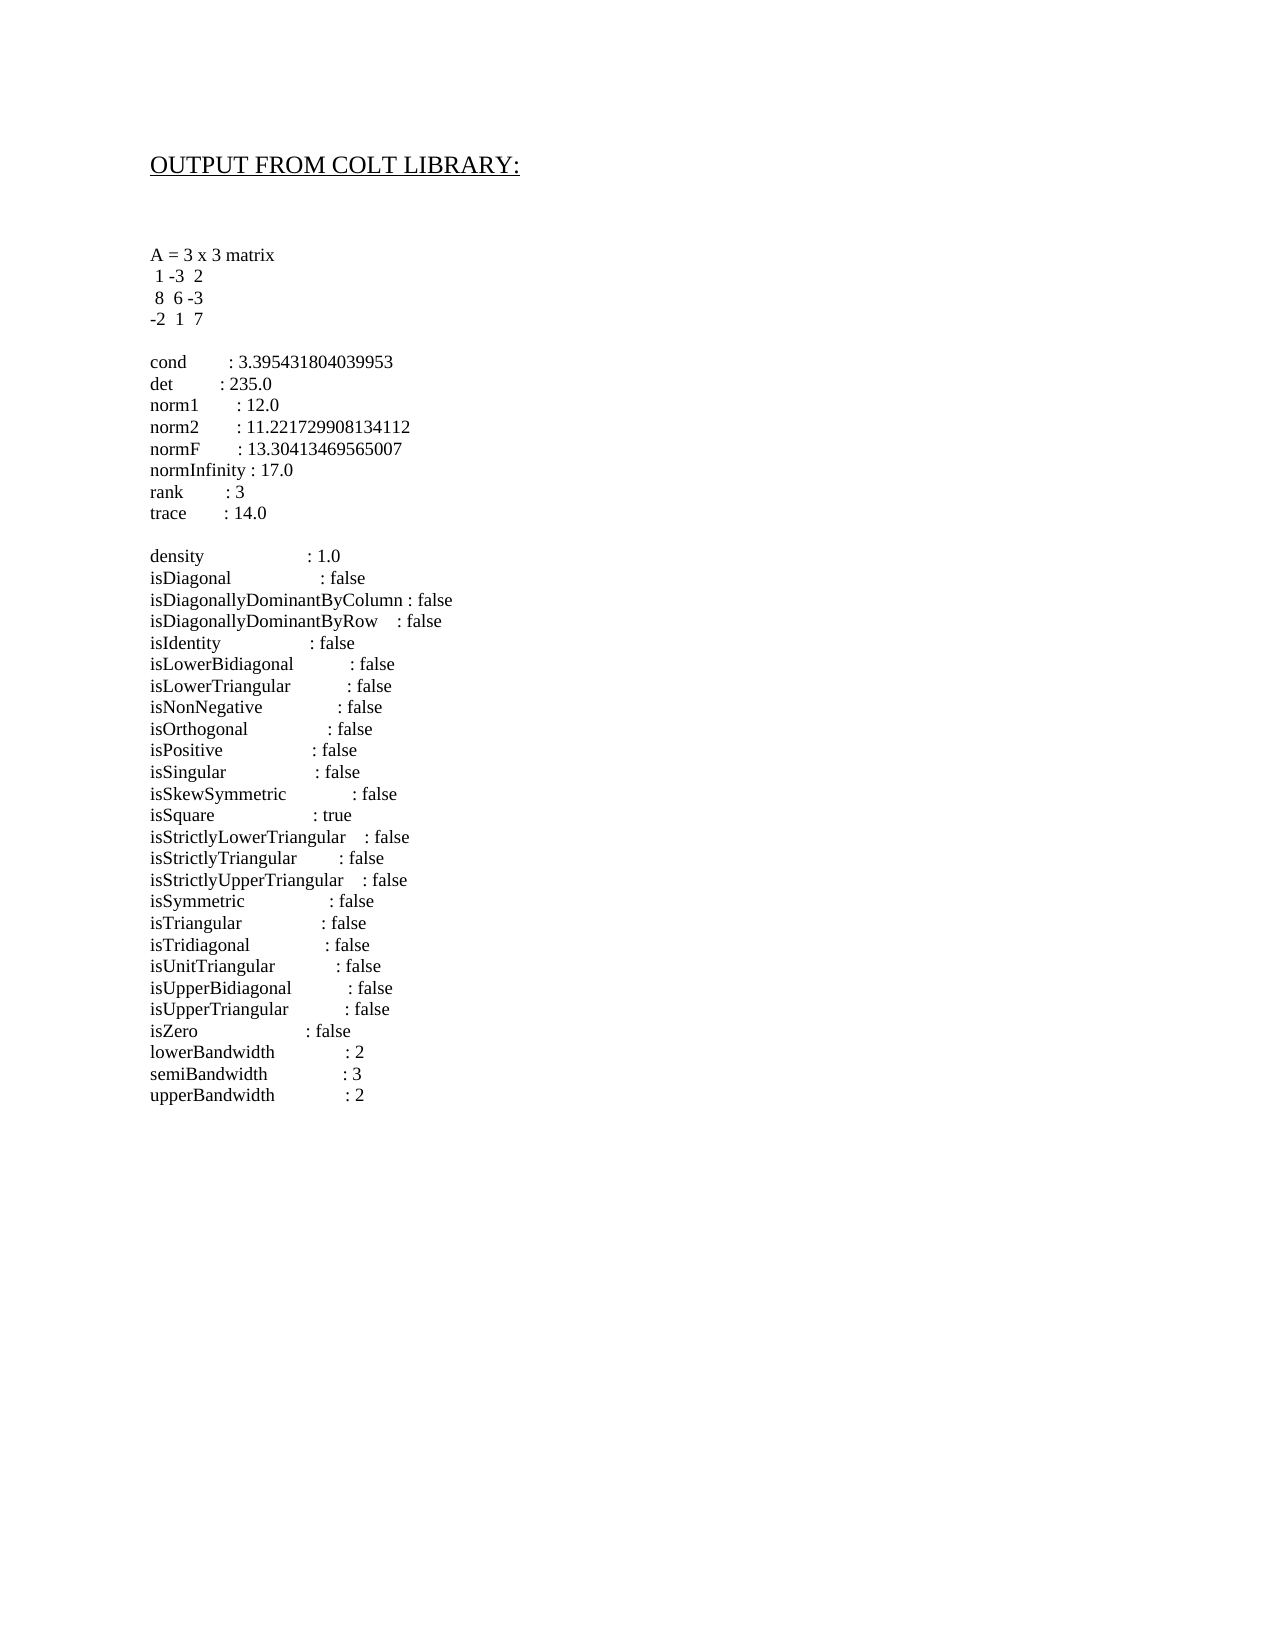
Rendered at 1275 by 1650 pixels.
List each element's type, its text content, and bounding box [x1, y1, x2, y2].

text det : 235.0 [150, 373, 1125, 394]
text density : 1.0 [150, 545, 1125, 567]
text cond : 3.395431804039953 [150, 351, 1125, 373]
text isSquare : true [150, 804, 1125, 826]
text isLowerTriangular : false [150, 675, 1125, 696]
text isStrictlyLowerTriangular : false [150, 826, 1125, 847]
text normInfinity : 17.0 [150, 459, 1125, 481]
text isStrictlyTriangular : false [150, 847, 1125, 869]
text isLowerBidiagonal : false [150, 653, 1125, 675]
text isStrictlyUpperTriangular : false [150, 869, 1125, 890]
text 8 6 -3 [150, 287, 1125, 308]
text norm1 : 12.0 [150, 394, 1125, 416]
text isPositive : false [150, 739, 1125, 761]
text isUpperTriangular : false [150, 998, 1125, 1020]
text isDiagonal : false [150, 567, 1125, 588]
text isSymmetric : false [150, 890, 1125, 912]
text rank : 3 [150, 481, 1125, 502]
text isOrthogonal : false [150, 718, 1125, 739]
text lowerBandwidth : 2 [150, 1041, 1125, 1063]
text trace : 14.0 [150, 502, 1125, 524]
text isUnitTriangular : false [150, 955, 1125, 977]
text OUTPUT FROM COLT LIBRARY: [150, 150, 1125, 179]
text semiBandwidth : 3 [150, 1063, 1125, 1084]
text isTriangular : false [150, 912, 1125, 933]
text isNonNegative : false [150, 696, 1125, 718]
text upperBandwidth : 2 [150, 1084, 1125, 1106]
text isSkewSymmetric : false [150, 782, 1125, 804]
text norm2 : 11.221729908134112 [150, 416, 1125, 437]
text isDiagonallyDominantByRow : false [150, 610, 1125, 632]
text 1 -3 2 [150, 265, 1125, 287]
text isIdentity : false [150, 632, 1125, 653]
text isUpperBidiagonal : false [150, 977, 1125, 998]
text isDiagonallyDominantByColumn : false [150, 588, 1125, 610]
text -2 1 7 [150, 308, 1125, 330]
text normF : 13.30413469565007 [150, 437, 1125, 459]
text isTridiagonal : false [150, 933, 1125, 955]
text isZero : false [150, 1020, 1125, 1041]
text A = 3 x 3 matrix [150, 243, 1125, 265]
text isSingular : false [150, 761, 1125, 782]
